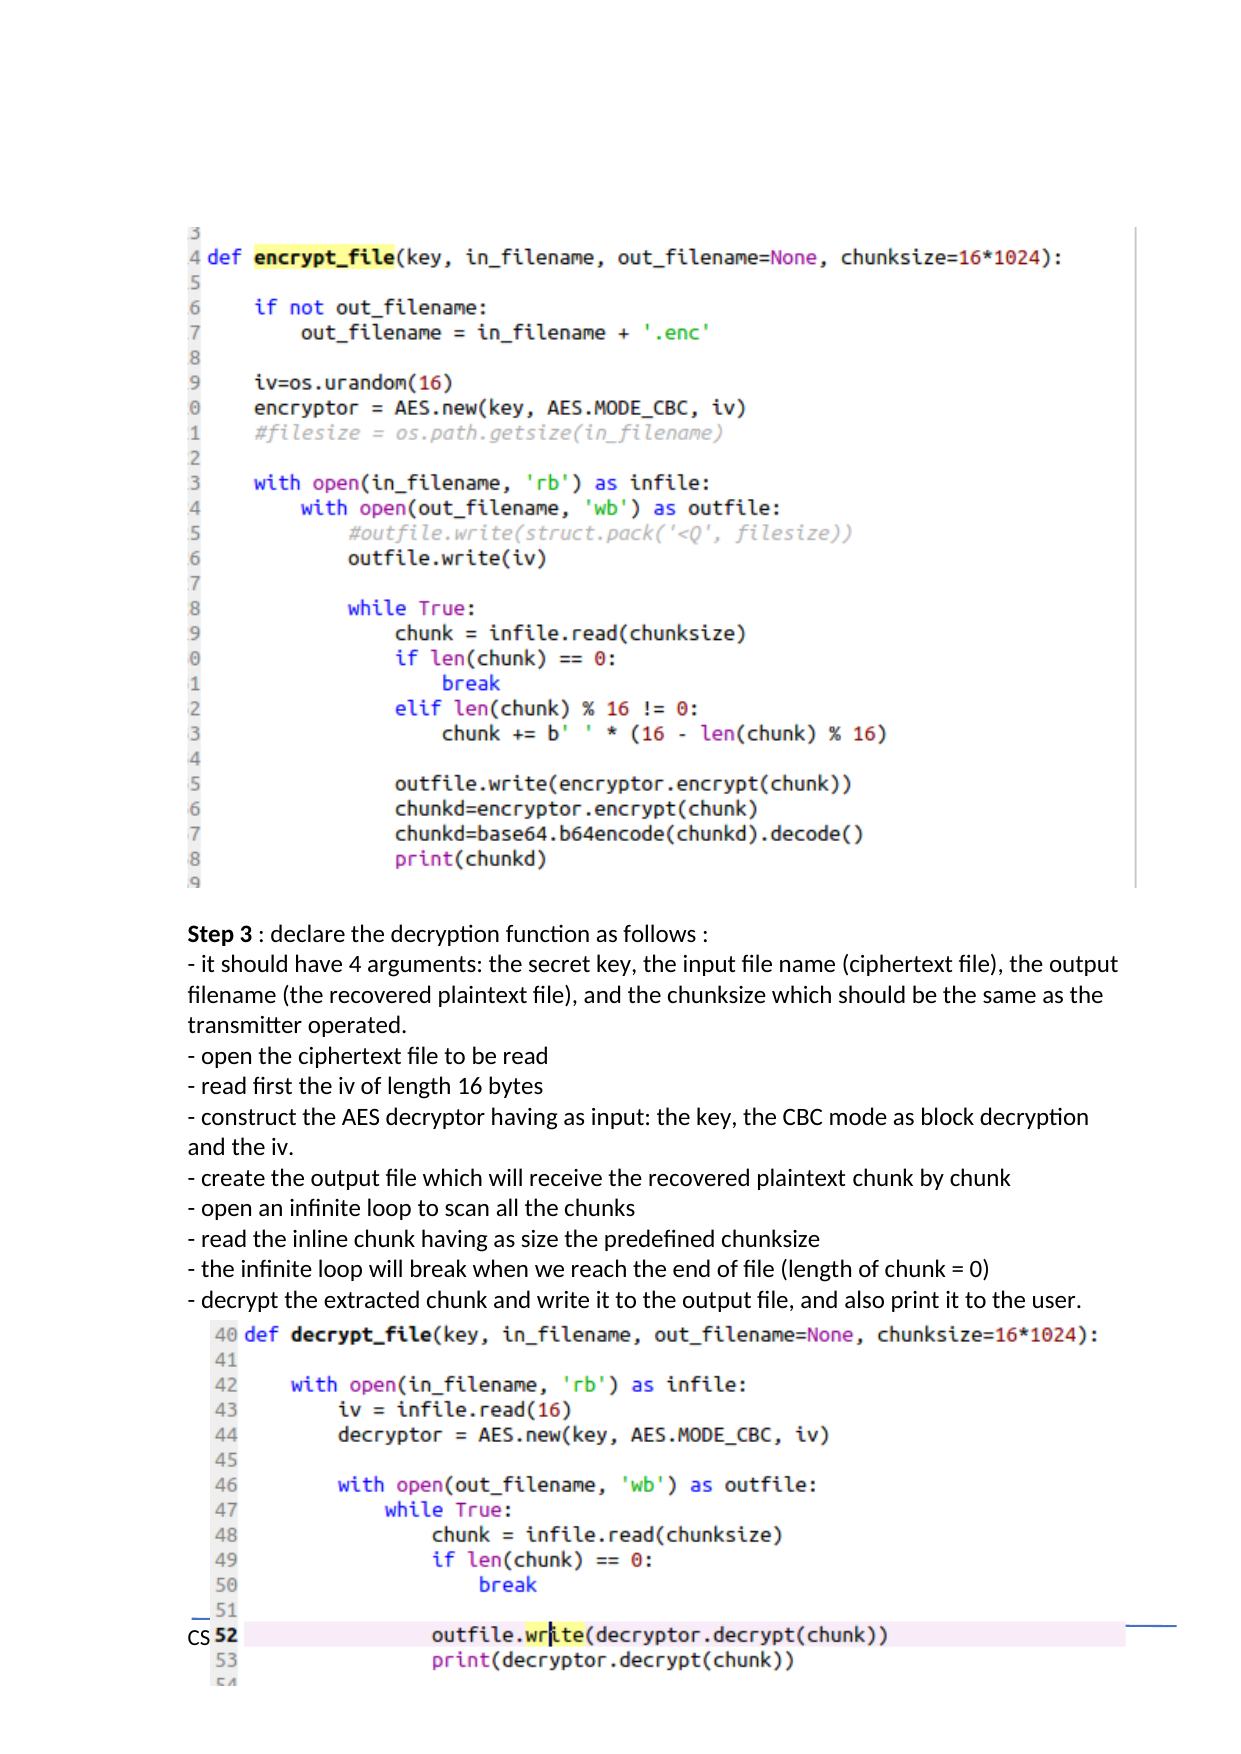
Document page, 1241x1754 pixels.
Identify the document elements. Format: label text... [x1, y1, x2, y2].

text - decrypt the extracted chunk and write it to the output file, and also print it to the user. [187, 1284, 1132, 1314]
text - it should have 4 arguments: the secret key, the input file name (ciphertext file), the output filename (the recovered plaintext file), and the chunksize which should be the same as the transmitter operated. [187, 948, 1132, 1040]
text - read the inline chunk having as size the predefined chunksize [187, 1223, 1132, 1253]
text - read first the iv of length 16 bytes [187, 1070, 1132, 1101]
picture [210, 1320, 1126, 1686]
text - open the ciphertext file to be read [187, 1040, 1132, 1070]
text - open an infinite loop to scan all the chunks [187, 1192, 1132, 1223]
text - construct the AES decryptor having as input: the key, the CBC mode as block decryption and the iv. [187, 1101, 1132, 1162]
text - create the output file which will receive the recovered plaintext chunk by chunk [187, 1162, 1132, 1192]
picture [187, 227, 1143, 888]
text Step 3 : declare the decryption function as follows : [187, 918, 1132, 948]
text - the infinite loop will break when we reach the end of file (length of chunk = 0) [187, 1253, 1132, 1284]
